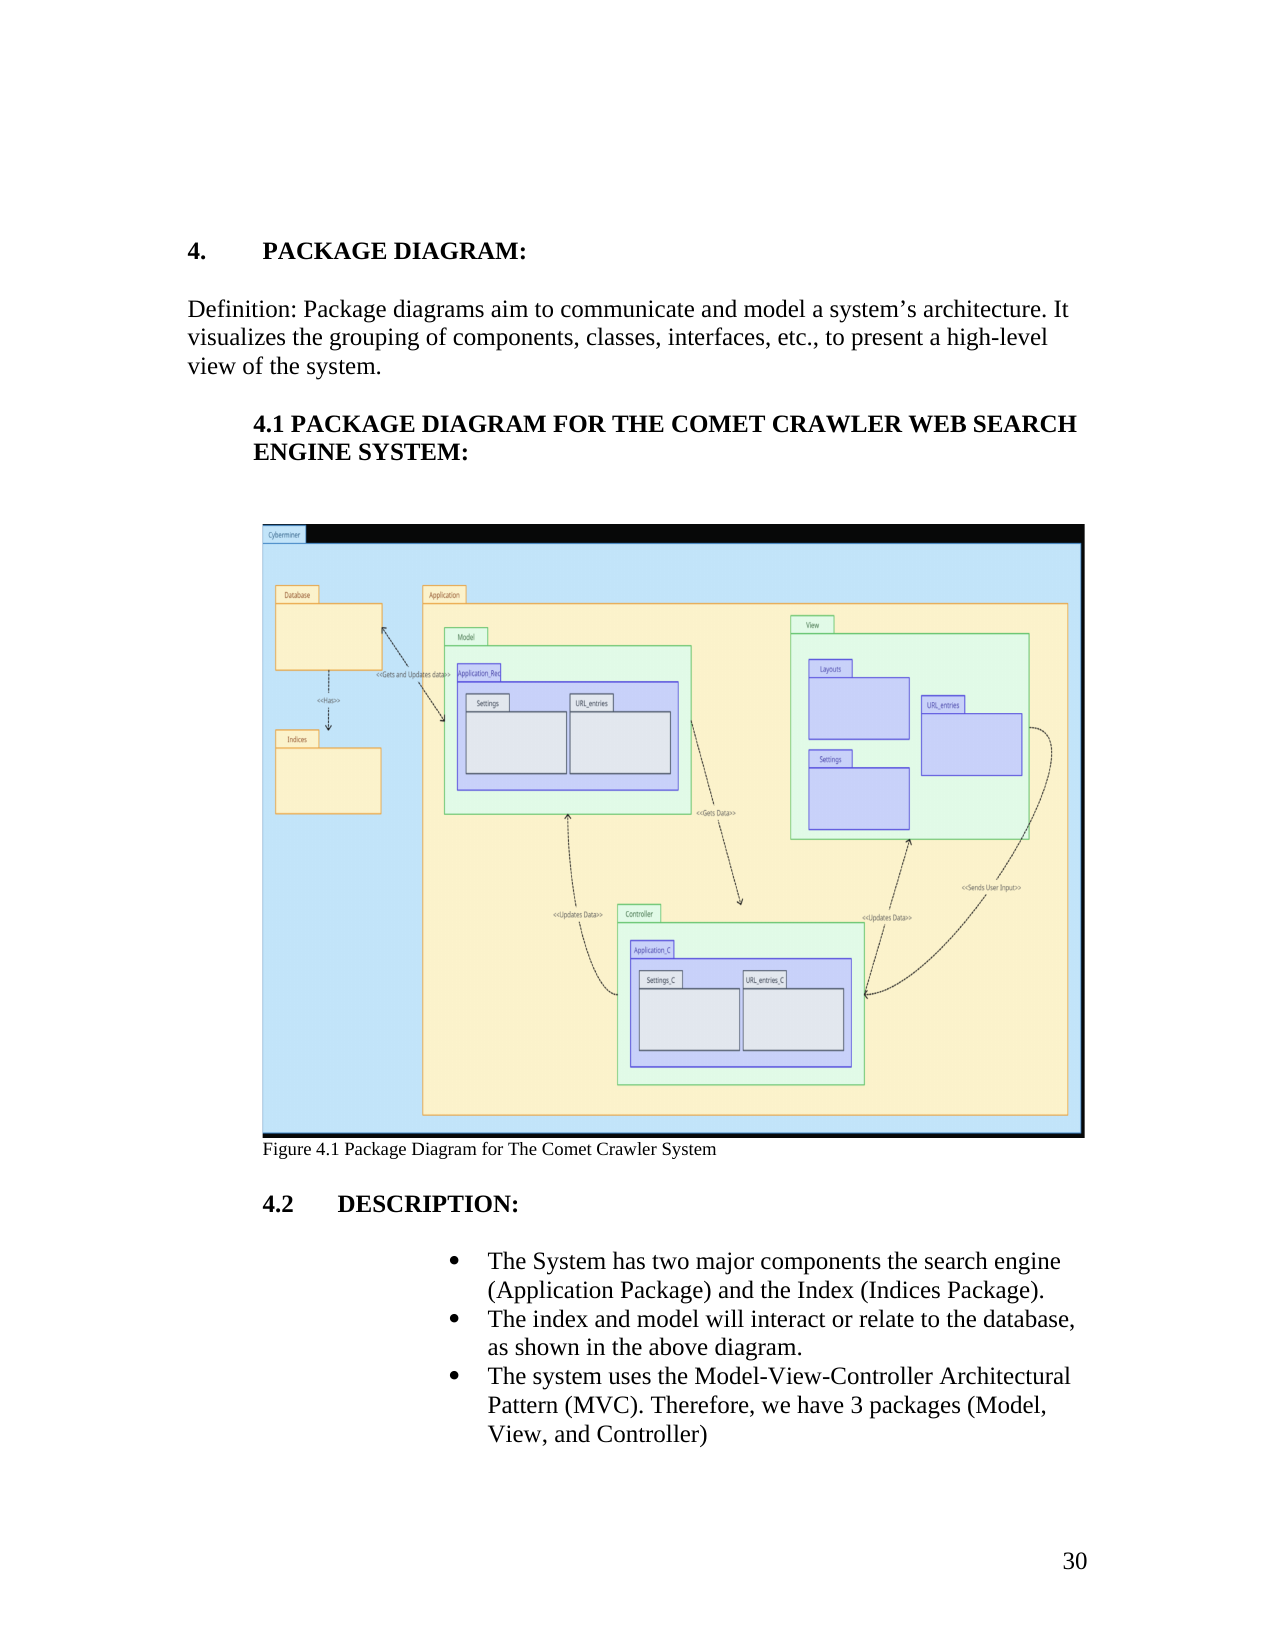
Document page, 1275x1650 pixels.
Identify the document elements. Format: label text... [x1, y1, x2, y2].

text 4. PACKAGE DIAGRAM: [187, 236, 1087, 265]
list The system uses the Model-View-Controller Architectural Pattern (MVC). Therefore, we have 3 packages (Model, View, and Controller) [450, 1361, 1087, 1447]
list The System has two major components the search engine (Application Package) and the Index (Indices Package). [450, 1246, 1087, 1304]
text 4.2 DESCRIPTION: [187, 1189, 1087, 1217]
list The index and model will interact or relate to the database, as shown in the above diagram. [450, 1304, 1087, 1361]
picture [262, 524, 1085, 1138]
text 4.1 PACKAGE DIAGRAM FOR THE COMET CRAWLER WEB SEARCH ENGINE SYSTEM: [244, 409, 1087, 466]
text Definition: Package diagrams aim to communicate and model a system’s architecture. It visualizes the grouping of components, classes, interfaces, etc., to present a high-level view of the system. [187, 294, 1087, 380]
